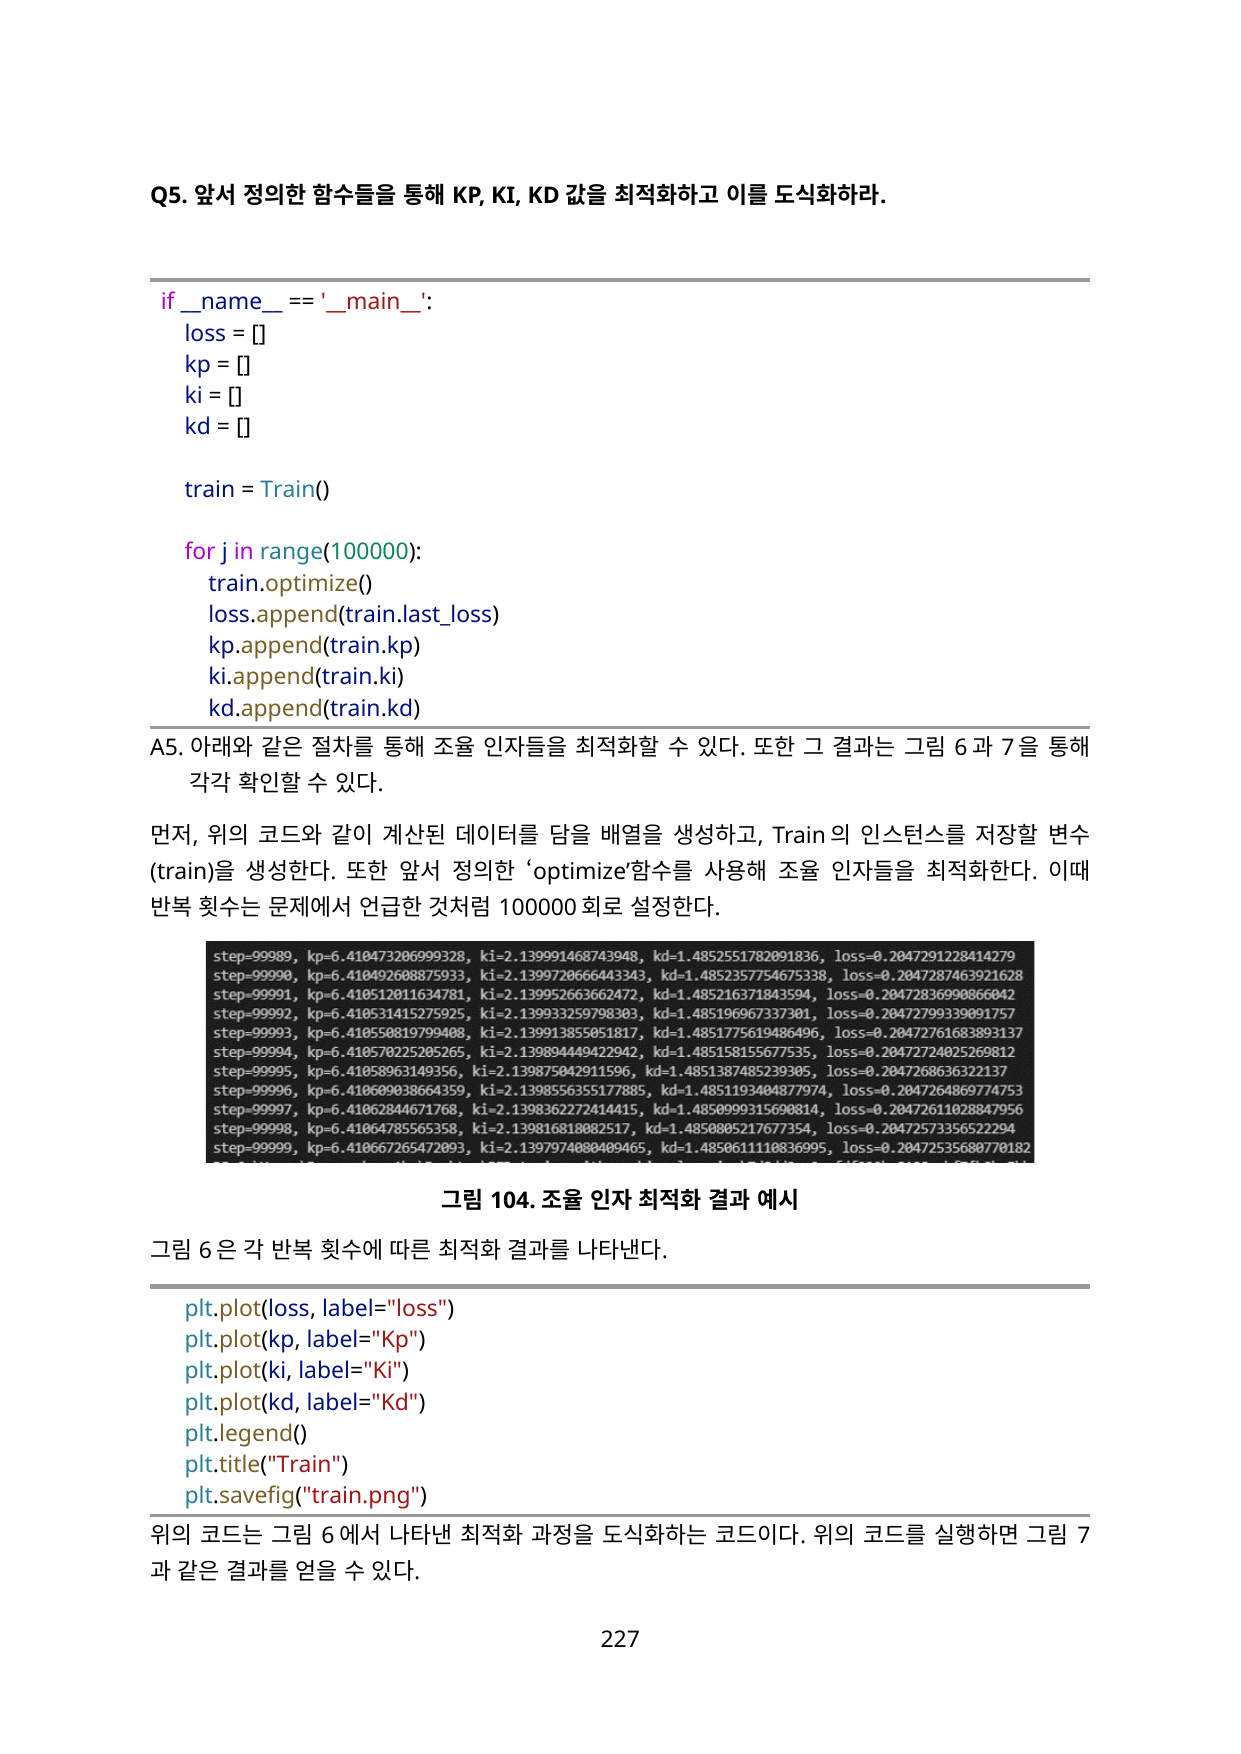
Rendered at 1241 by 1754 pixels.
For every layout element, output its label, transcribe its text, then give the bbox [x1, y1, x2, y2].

table_header plt.plot(loss, label="loss") plt.plot(kp, label="Kp") plt.plot(ki, label="Ki") plt.plot(kd, label="Kd") plt.legend() plt.title("Train") plt.savefig("train.png") [150, 1289, 1090, 1514]
list 아래와 같은 절차를 통해 조율 인자들을 최적화할 수 있다. 또한 그 결과는 그림 6과 7을 통해 각각 확인할 수 있다. [150, 729, 1090, 798]
text 먼저, 위의 코드와 같이 계산된 데이터를 담을 배열을 생성하고, Train의 인스턴스를 저장할 변수(train)을 생성한다. 또한 앞서 정의한 ‘optimize’함수를 사용해 조율 인자들을 최적화한다. 이때 반복 횟수는 문제에서 언급한 것처럼 100000회로 설정한다. [150, 817, 1090, 922]
text 그림 6은 각 반복 횟수에 따른 최적화 결과를 나타낸다. [150, 1232, 1090, 1265]
table_header if __name__ == '__main__': loss = [] kp = [] ki = [] kd = [] train = Train() for j in range(100000): train.optimize() loss.append(train.last_loss) kp.append(train.kp) ki.append(train.ki) kd.append(train.kd) [150, 282, 1090, 726]
picture [205, 941, 1035, 1163]
text 앞서 정의한 함수들을 통해 KP, KI, KD 값을 최적화하고 이를 도식화하라. [150, 177, 1090, 211]
text 위의 코드는 그림 6에서 나타낸 최적화 과정을 도식화하는 코드이다. 위의 코드를 실행하면 그림 7과 같은 결과를 얻을 수 있다. [150, 1517, 1090, 1586]
